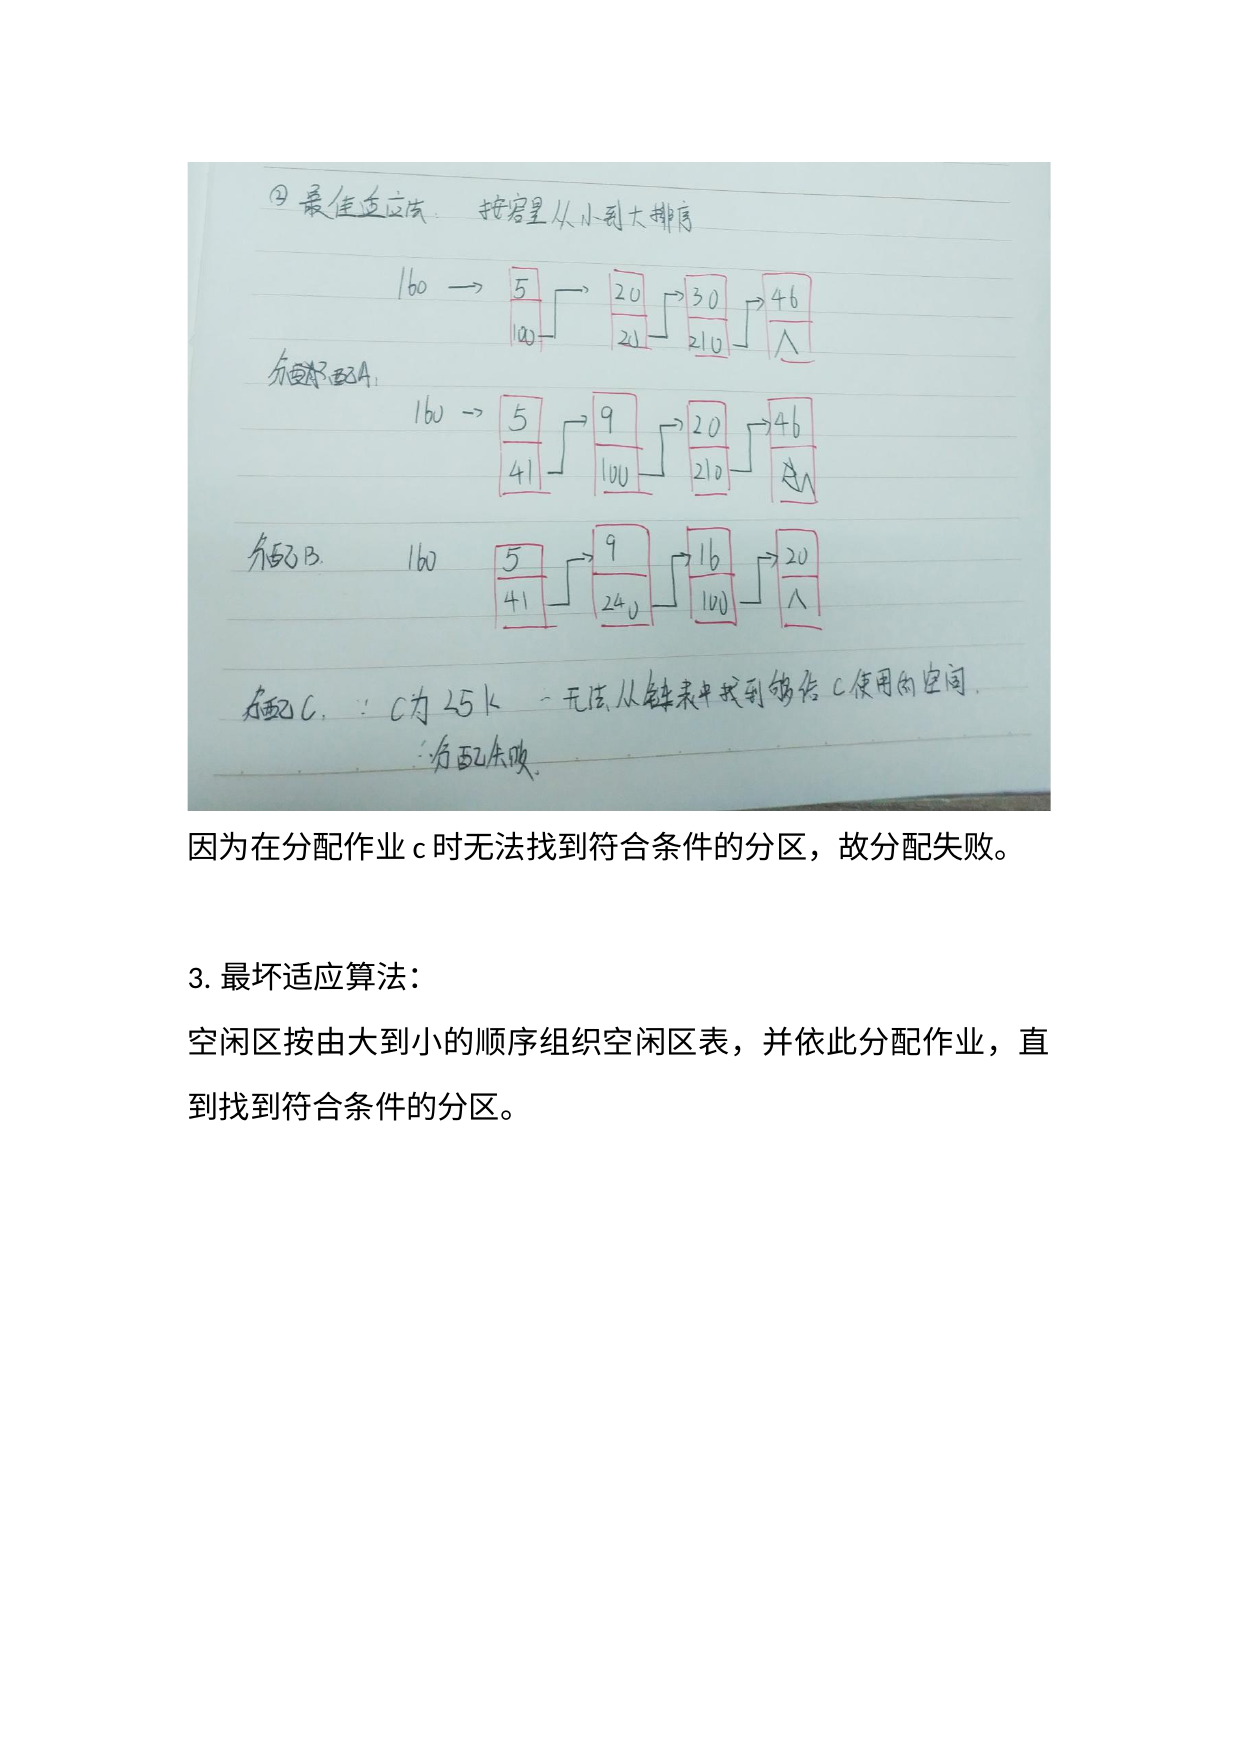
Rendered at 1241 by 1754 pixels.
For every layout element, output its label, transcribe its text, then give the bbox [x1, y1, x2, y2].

picture [187, 162, 1051, 811]
list 空闲区按由大到小的顺序组织空闲区表，并依此分配作业，直到找到符合条件的分区。 [187, 1007, 1053, 1137]
text 因为在分配作业c时无法找到符合条件的分区，故分配失败。 [187, 812, 1053, 877]
list 最坏适应算法： [187, 942, 1053, 1007]
